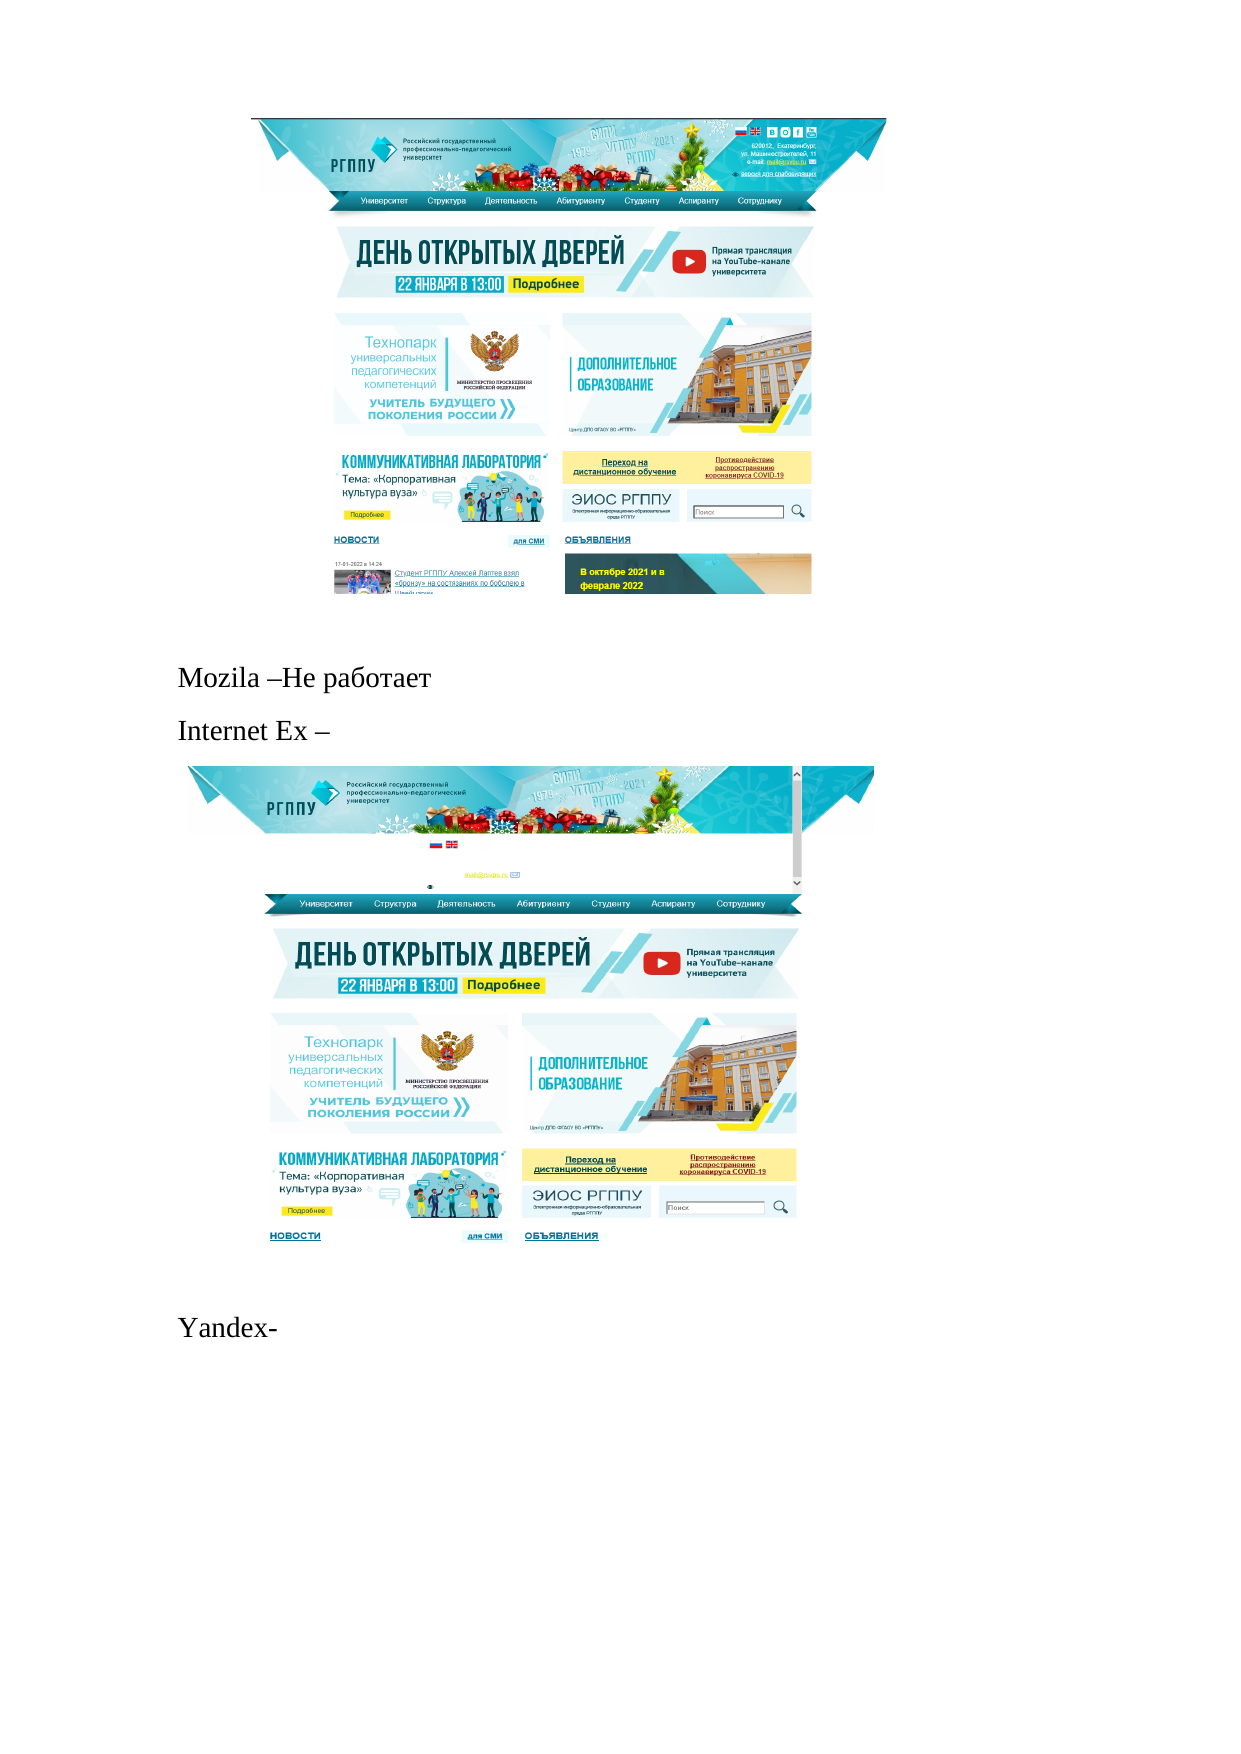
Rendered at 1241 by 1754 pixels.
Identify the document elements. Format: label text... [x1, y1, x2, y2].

picture [251, 118, 887, 594]
text Mozila –Не работает [177, 660, 1152, 694]
picture [177, 766, 874, 1244]
text Yandex- [177, 1310, 1152, 1343]
text Internet Ex – [177, 713, 1152, 747]
